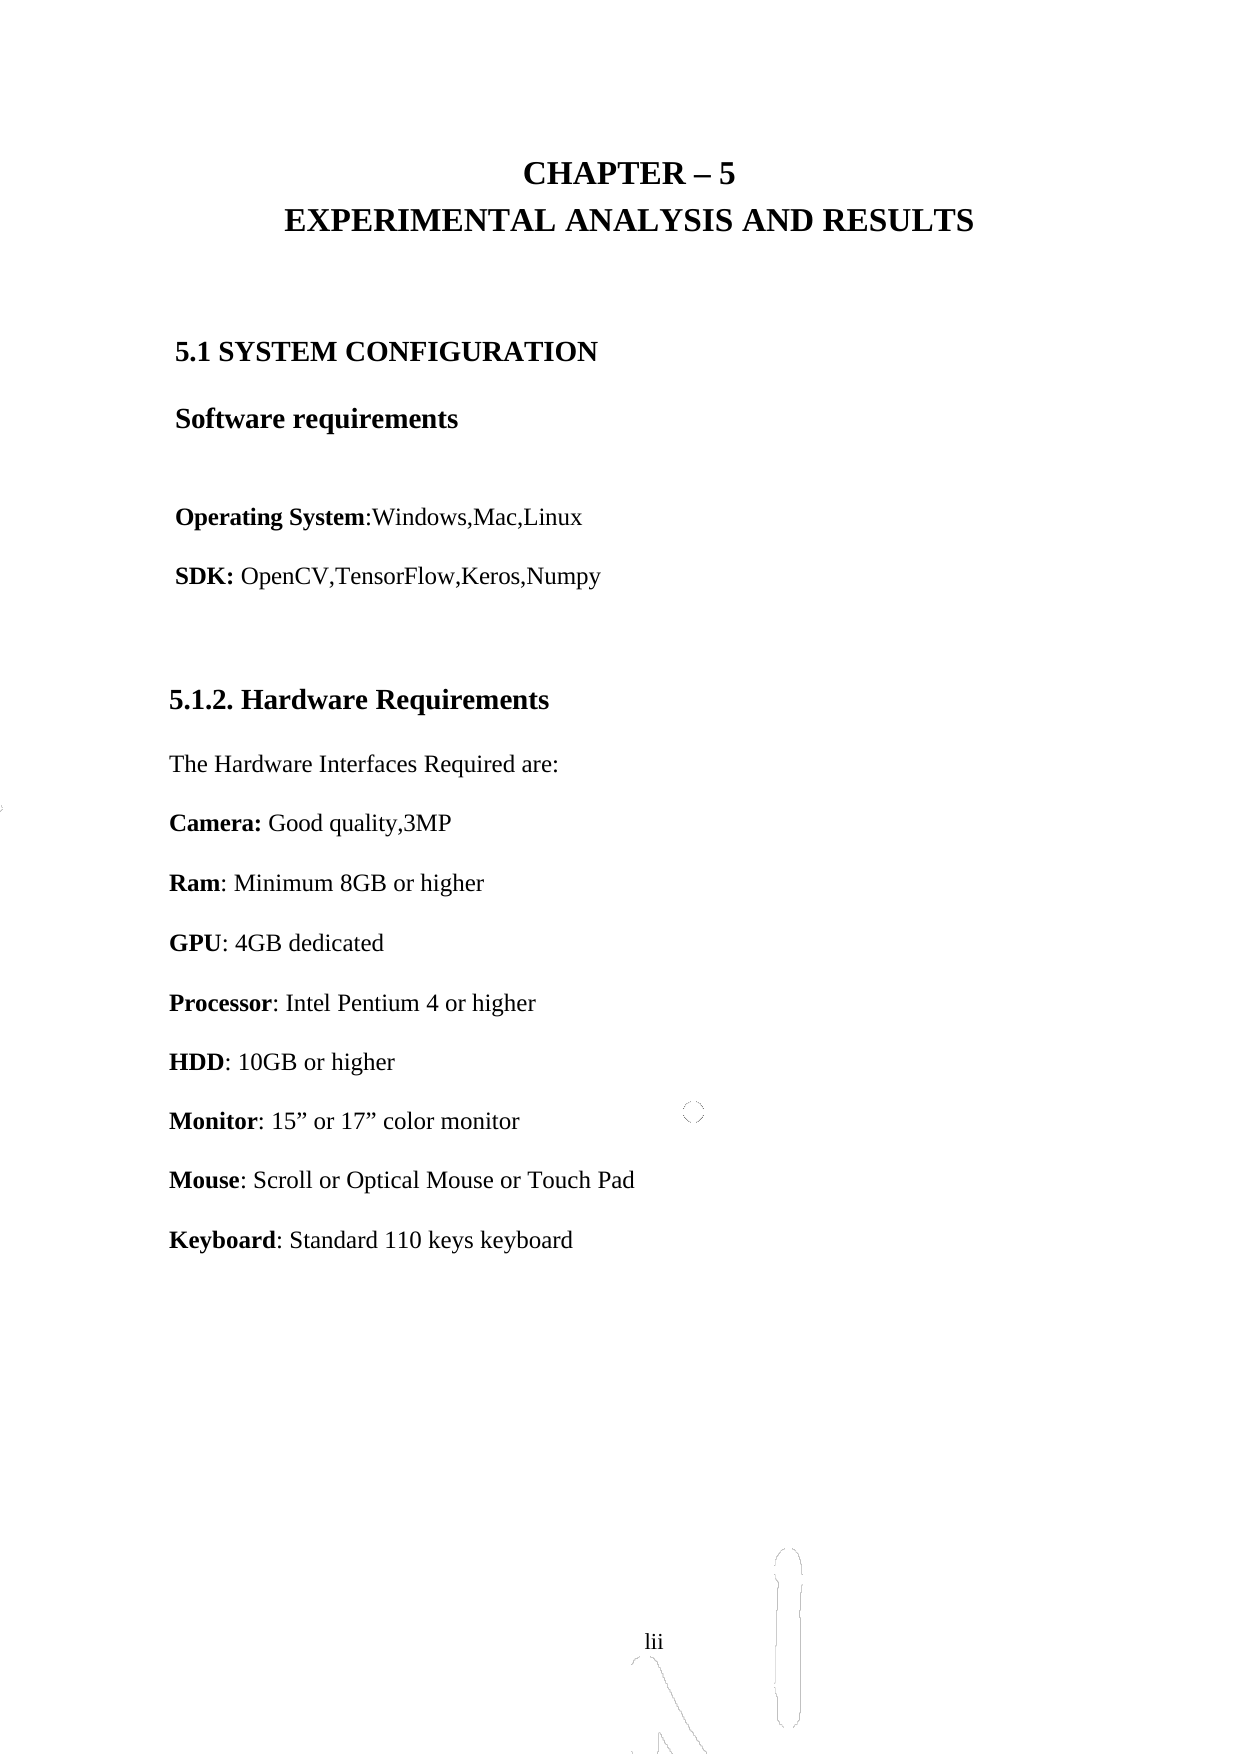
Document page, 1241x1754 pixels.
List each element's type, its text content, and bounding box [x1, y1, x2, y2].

text Camera: Good quality,3MP [169, 808, 1184, 837]
subtitle EXPERIMENTAL ANALYSIS AND RESULTS [74, 200, 1184, 238]
text Mouse: Scroll or Optical Mouse or Touch Pad [169, 1165, 1184, 1194]
subtitle 5.1.2. Hardware Requirements [169, 682, 1184, 716]
text SDK: OpenCV,TensorFlow,Keros,Numpy [175, 561, 722, 590]
text Ram: Minimum 8GB or higher [169, 868, 1184, 897]
text Keyboard: Standard 110 keys keyboard [169, 1225, 1184, 1254]
picture [631, 1656, 715, 1754]
text Operating System:Windows,Mac,Linux [175, 502, 722, 530]
text GPU: 4GB dedicated [169, 928, 585, 957]
picture [683, 1101, 704, 1123]
text Software requirements [175, 401, 1184, 434]
text Processor: Intel Pentium 4 or higher HDD: 10GB or higher [169, 988, 585, 1076]
picture [774, 1548, 803, 1728]
text Monitor: 15” or 17” color monitor [169, 1106, 585, 1135]
text The Hardware Interfaces Required are: [169, 749, 1184, 778]
subtitle CHAPTER – 5 [74, 154, 1184, 192]
subtitle 5.1 SYSTEM CONFIGURATION [175, 334, 1184, 367]
